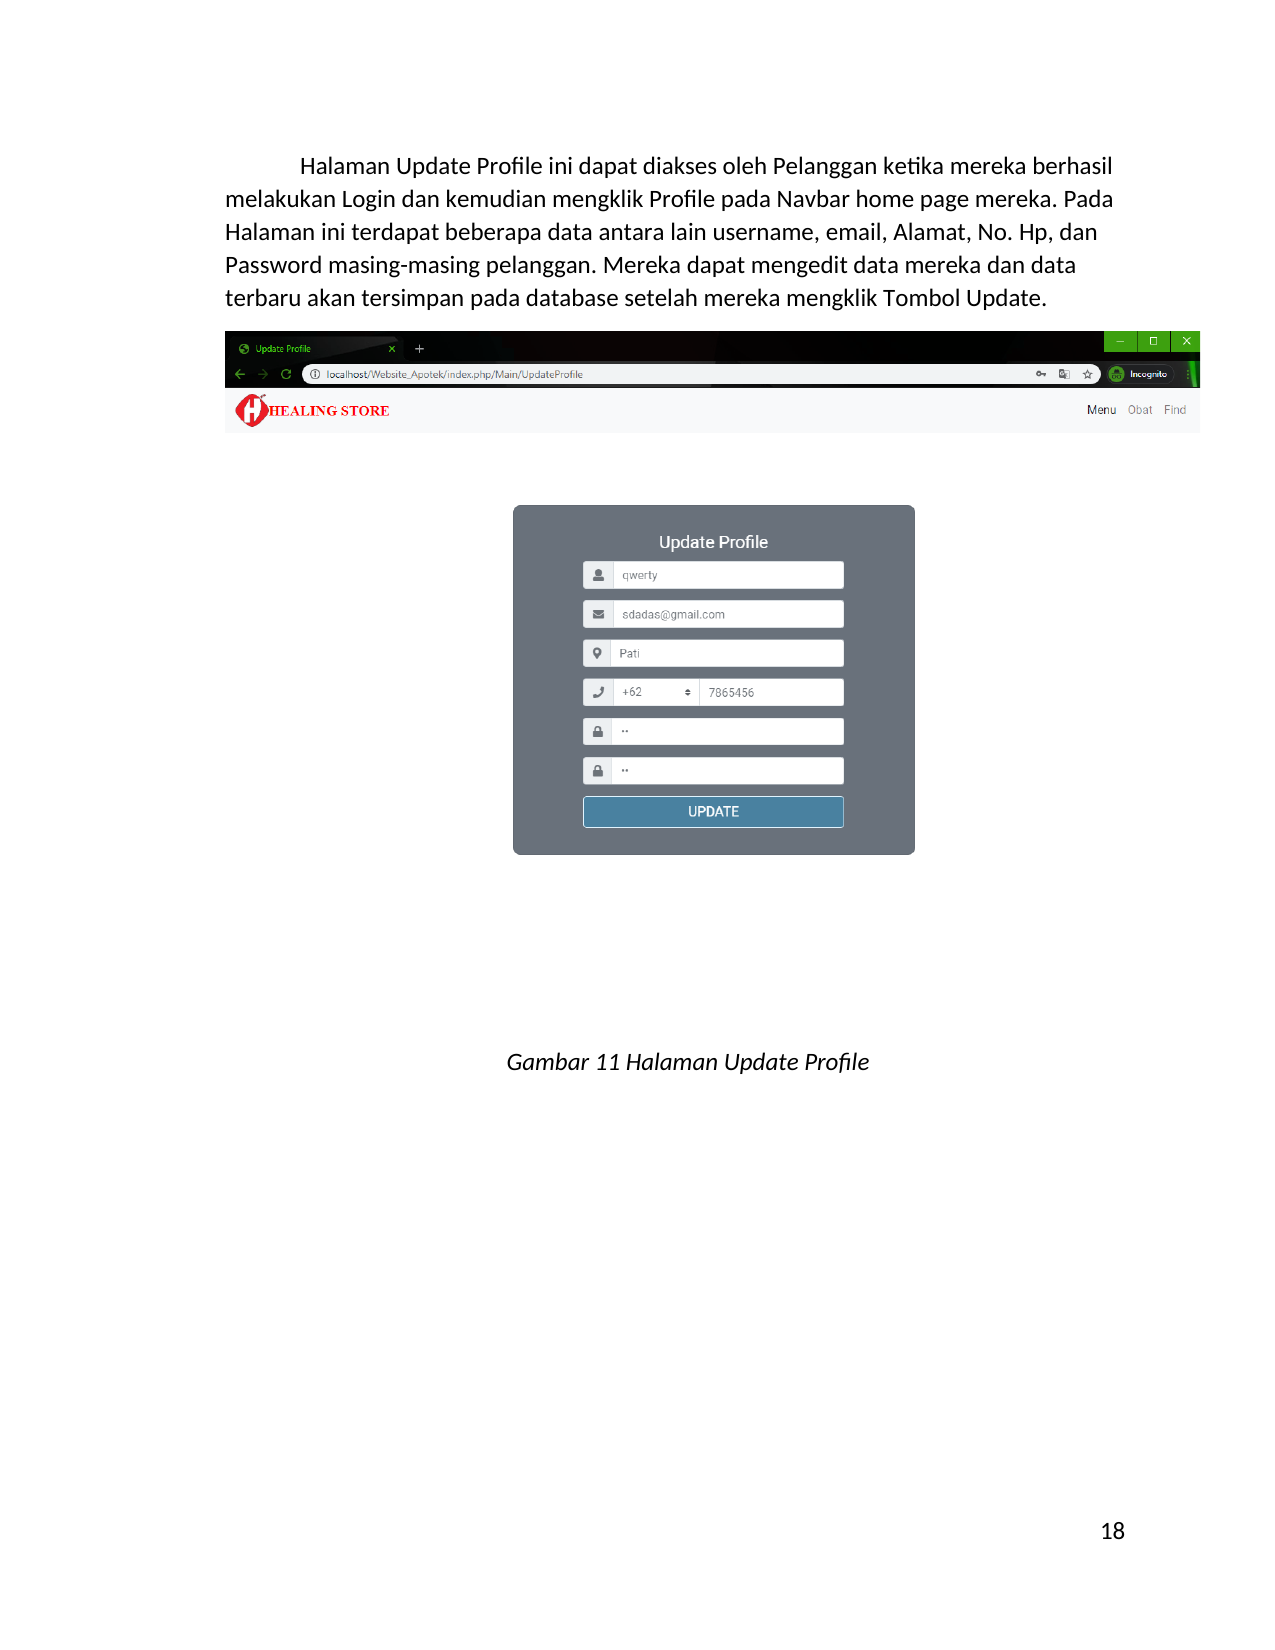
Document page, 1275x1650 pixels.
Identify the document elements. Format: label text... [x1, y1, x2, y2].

text Halaman Update Profile ini dapat diakses oleh Pelanggan ketika mereka berhasil melakukan Login dan kemudian mengklik Profile pada Navbar home page mereka. Pada Halaman ini terdapat beberapa data antara lain username, email, Alamat, No. Hp, dan Password masing-masing pelanggan. Mereka dapat mengedit data mereka dan data terbaru akan tersimpan pada database setelah mereka mengklik Tombol Update. [225, 150, 1125, 312]
picture [225, 331, 1200, 1027]
text Gambar 11 Halaman Update Profile [253, 1046, 1125, 1077]
